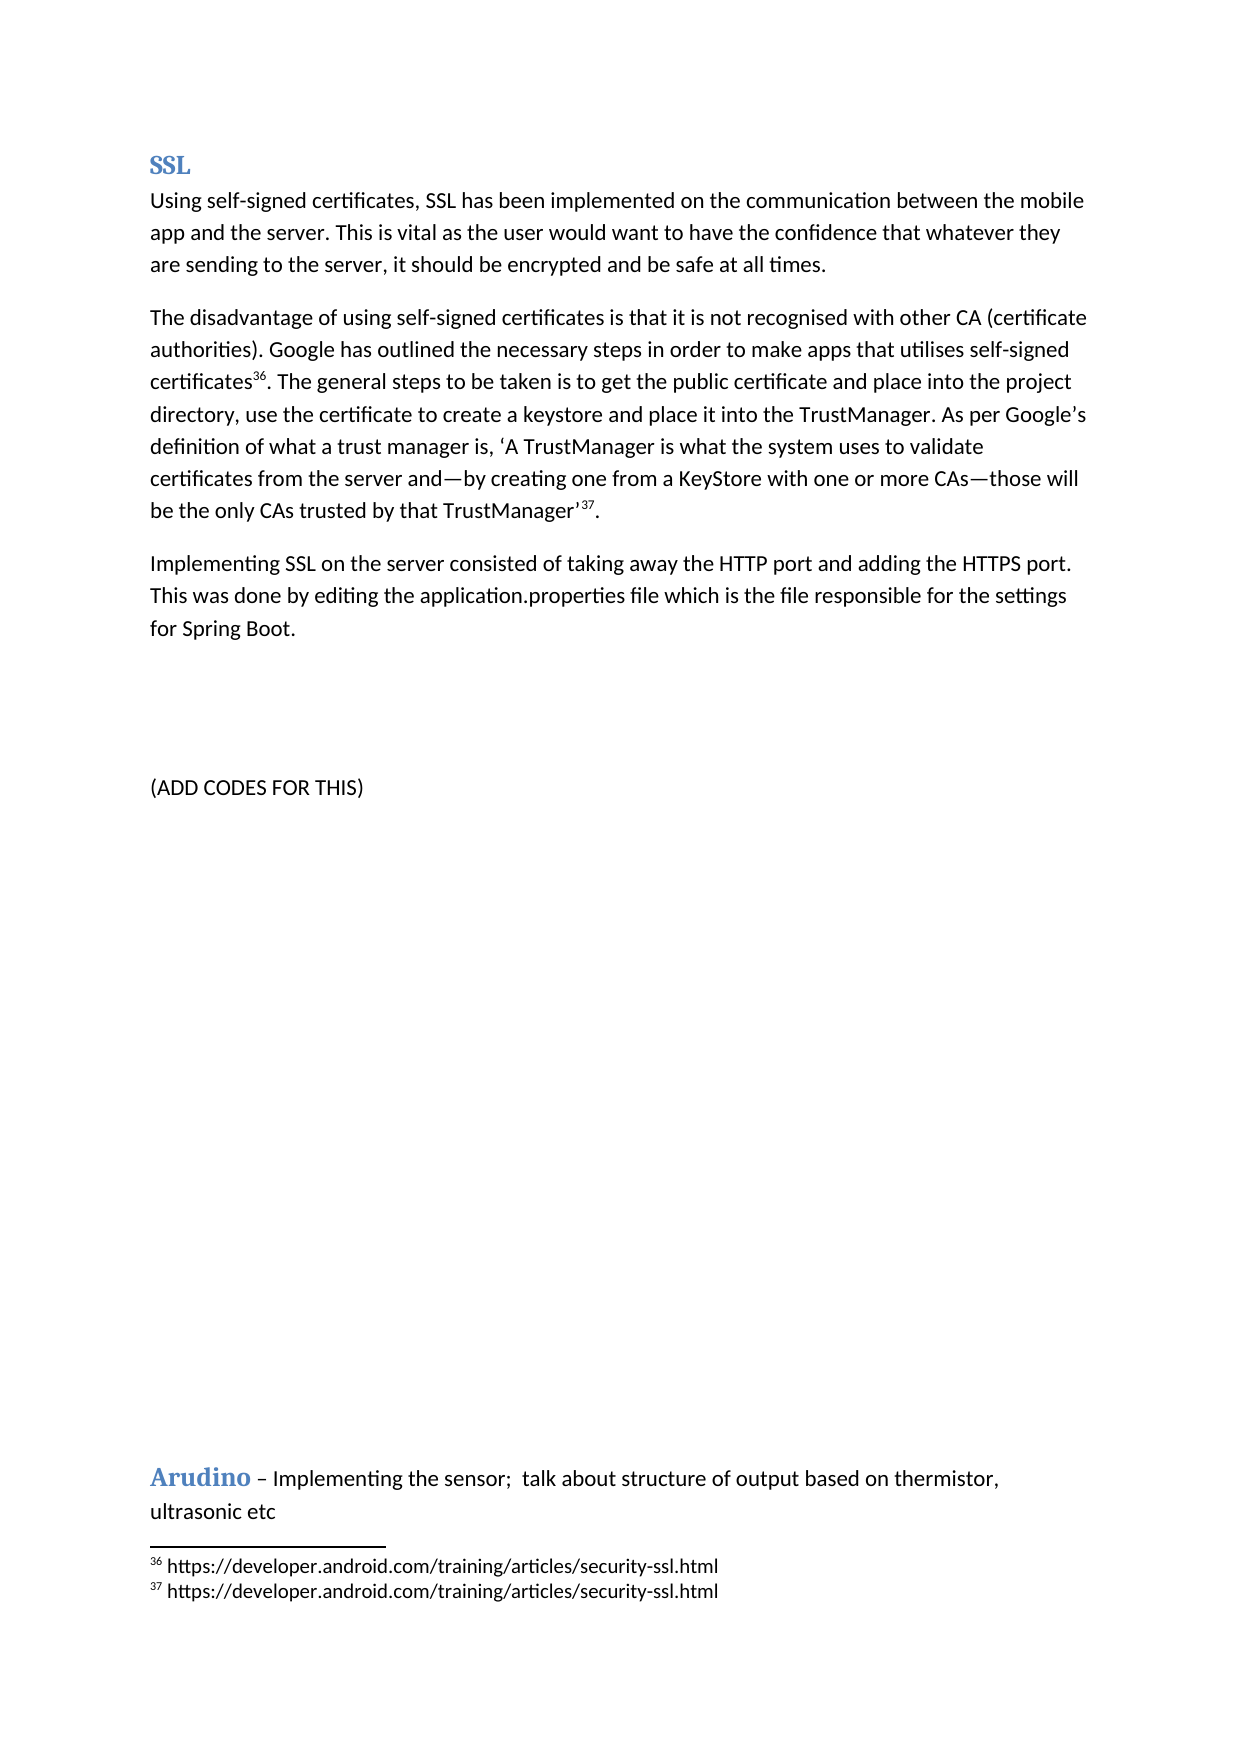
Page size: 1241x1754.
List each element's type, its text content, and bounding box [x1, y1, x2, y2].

text Using self-signed certificates, SSL has been implemented on the communication between the mobile app and the server. This is vital as the user would want to have the confidence that whatever they are sending to the server, it should be encrypted and be safe at all times. [150, 186, 1090, 278]
text (ADD CODES FOR THIS) [150, 773, 1090, 801]
text The disadvantage of using self-signed certificates is that it is not recognised with other CA (certificate authorities). Google has outlined the necessary steps in order to make apps that utilises self-signed certificates. The general steps to be taken is to get the public certificate and place into the project directory, use the certificate to create a keystore and place it into the TrustManager. As per Google’s definition of what a trust manager is, ‘A TrustManager is what the system uses to validate certificates from the server and—by creating one from a KeyStore with one or more CAs—those will be the only CAs trusted by that TrustManager’. [150, 303, 1090, 524]
text Arudino – Implementing the sensor; talk about structure of output based on thermistor, ultrasonic etc [150, 1462, 1090, 1525]
text Implementing SSL on the server consisted of taking away the HTTP port and adding the HTTPS port. This was done by editing the application.properties file which is the file responsible for the settings for Spring Boot. [150, 549, 1090, 642]
subtitle SSL [150, 150, 1090, 181]
